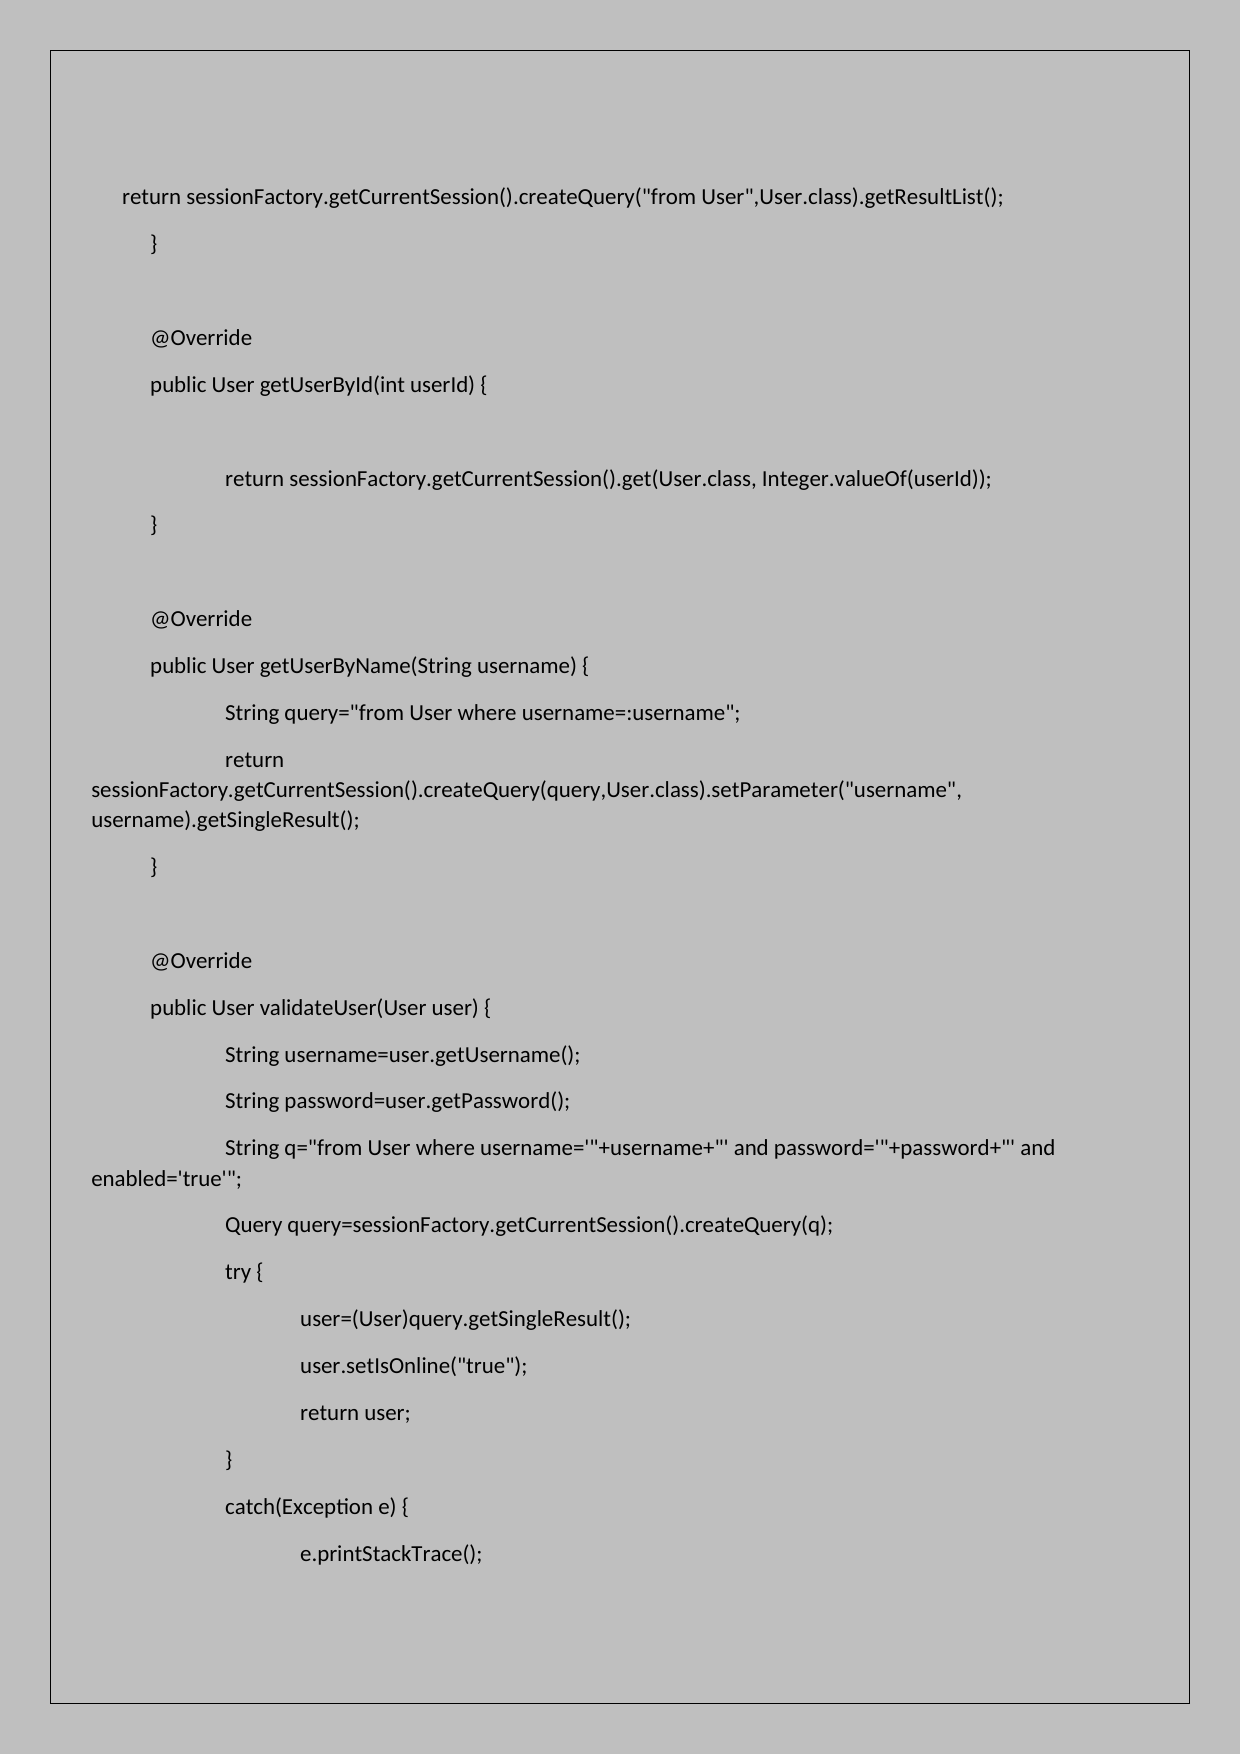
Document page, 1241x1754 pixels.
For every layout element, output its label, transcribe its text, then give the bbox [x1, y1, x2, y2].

text try { [91, 1257, 1154, 1285]
text } [91, 229, 1154, 257]
text String q="from User where username='"+username+"' and password='"+password+"' and enabled='true'"; [91, 1133, 1154, 1192]
text e.printStackTrace(); [91, 1539, 1154, 1567]
text } [91, 852, 1154, 880]
text public User getUserById(int userId) { [91, 370, 1154, 398]
text @Override [91, 323, 1154, 351]
text String password=user.getPassword(); [91, 1087, 1154, 1114]
text @Override [91, 946, 1154, 974]
text @Override [91, 604, 1154, 632]
text user=(User)query.getSingleResult(); [91, 1304, 1154, 1332]
text Query query=sessionFactory.getCurrentSession().createQuery(q); [91, 1211, 1154, 1238]
text return sessionFactory.getCurrentSession().createQuery(query,User.class).setParameter("username", username).getSingleResult(); [91, 745, 1154, 833]
text catch(Exception e) { [91, 1492, 1154, 1520]
text public User getUserByName(String username) { [91, 651, 1154, 679]
text } [91, 1445, 1154, 1473]
text user.setIsOnline("true"); [91, 1351, 1154, 1379]
text public User validateUser(User user) { [91, 993, 1154, 1021]
text return sessionFactory.getCurrentSession().createQuery("from User",User.class).getResultList(); [91, 182, 1154, 210]
text } [91, 511, 1154, 538]
text String username=user.getUsername(); [91, 1040, 1154, 1068]
text return sessionFactory.getCurrentSession().get(User.class, Integer.valueOf(userId)); [91, 464, 1154, 492]
text return user; [91, 1398, 1154, 1426]
text String query="from User where username=:username"; [91, 698, 1154, 726]
